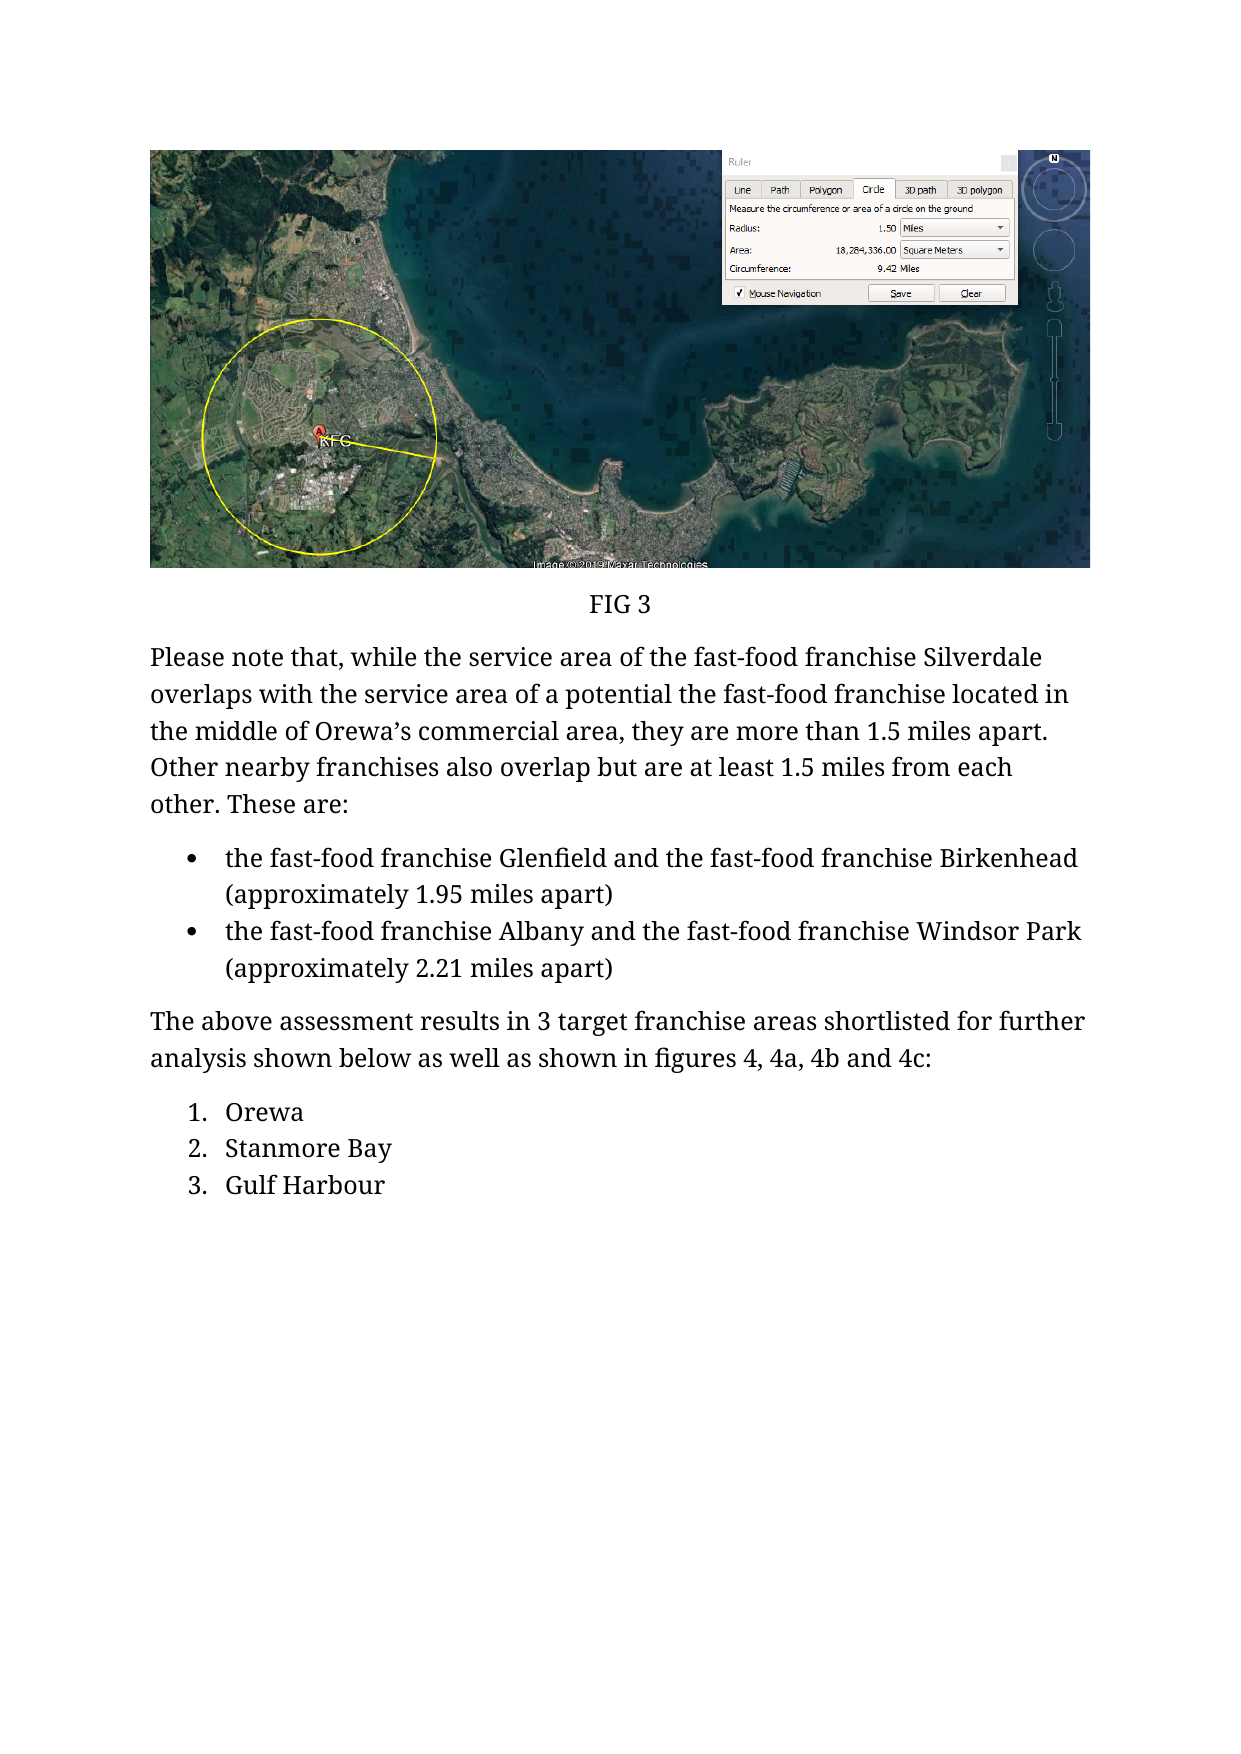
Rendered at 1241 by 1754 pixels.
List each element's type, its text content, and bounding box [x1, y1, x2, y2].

text FIG 3 [150, 586, 1090, 620]
list the fast-food franchise Glenfield and the fast-food franchise Birkenhead (approximately 1.95 miles apart) [187, 840, 1090, 911]
text Please note that, while the service area of the fast-food franchise Silverdale overlaps with the service area of a potential the fast-food franchise located in the middle of Orewa’s commercial area, they are more than 1.5 miles apart. Other nearby franchises also overlap but are at least 1.5 miles from each other. These are: [150, 640, 1090, 821]
text The above assessment results in 3 target franchise areas shortlisted for further analysis shown below as well as shown in figures 4, 4a, 4b and 4c: [150, 1004, 1090, 1075]
list Orewa [187, 1094, 1090, 1128]
picture [150, 150, 1091, 568]
list Stanmore Bay [187, 1131, 1090, 1165]
list the fast-food franchise Albany and the fast-food franchise Windsor Park (approximately 2.21 miles apart) [187, 914, 1090, 984]
list Gulf Harbour [187, 1168, 1090, 1202]
